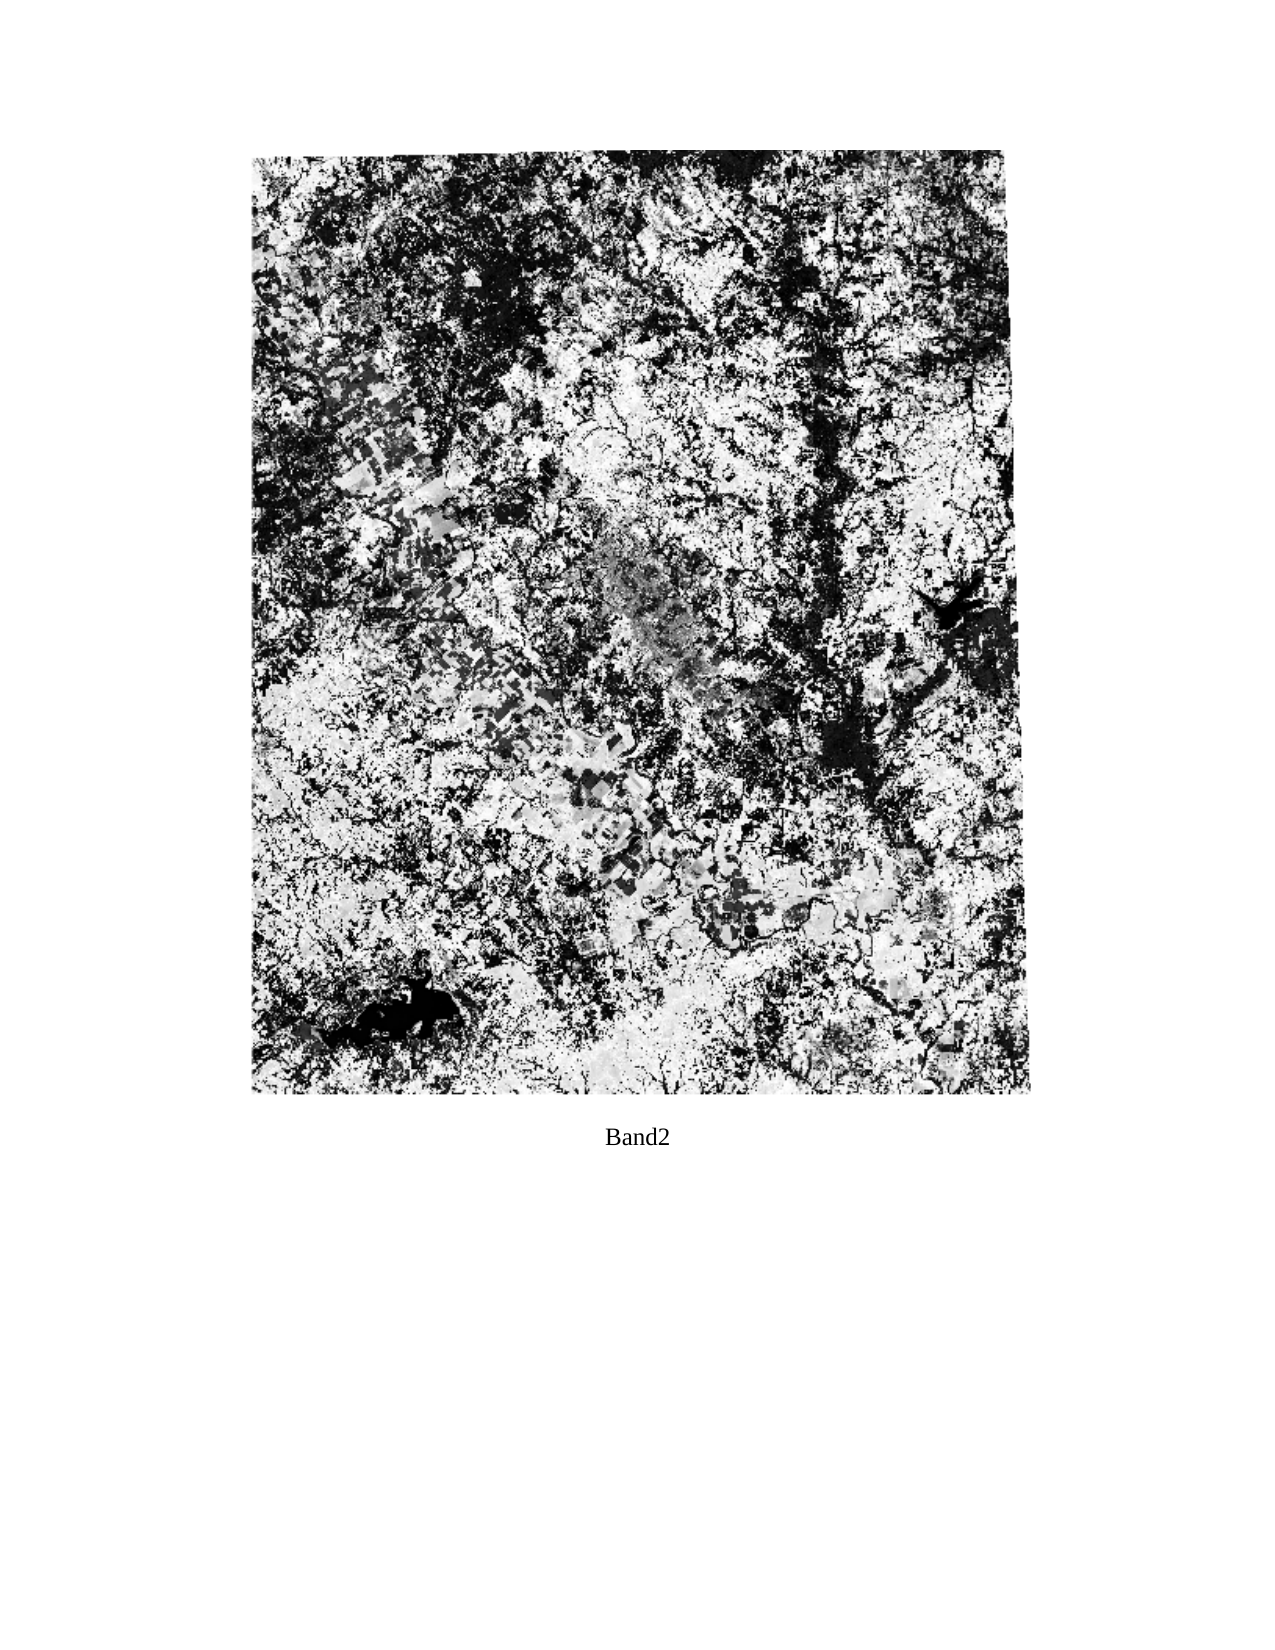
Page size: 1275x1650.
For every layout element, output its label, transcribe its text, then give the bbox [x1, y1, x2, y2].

picture [230, 150, 1045, 1104]
text Band2 [150, 1122, 1125, 1151]
